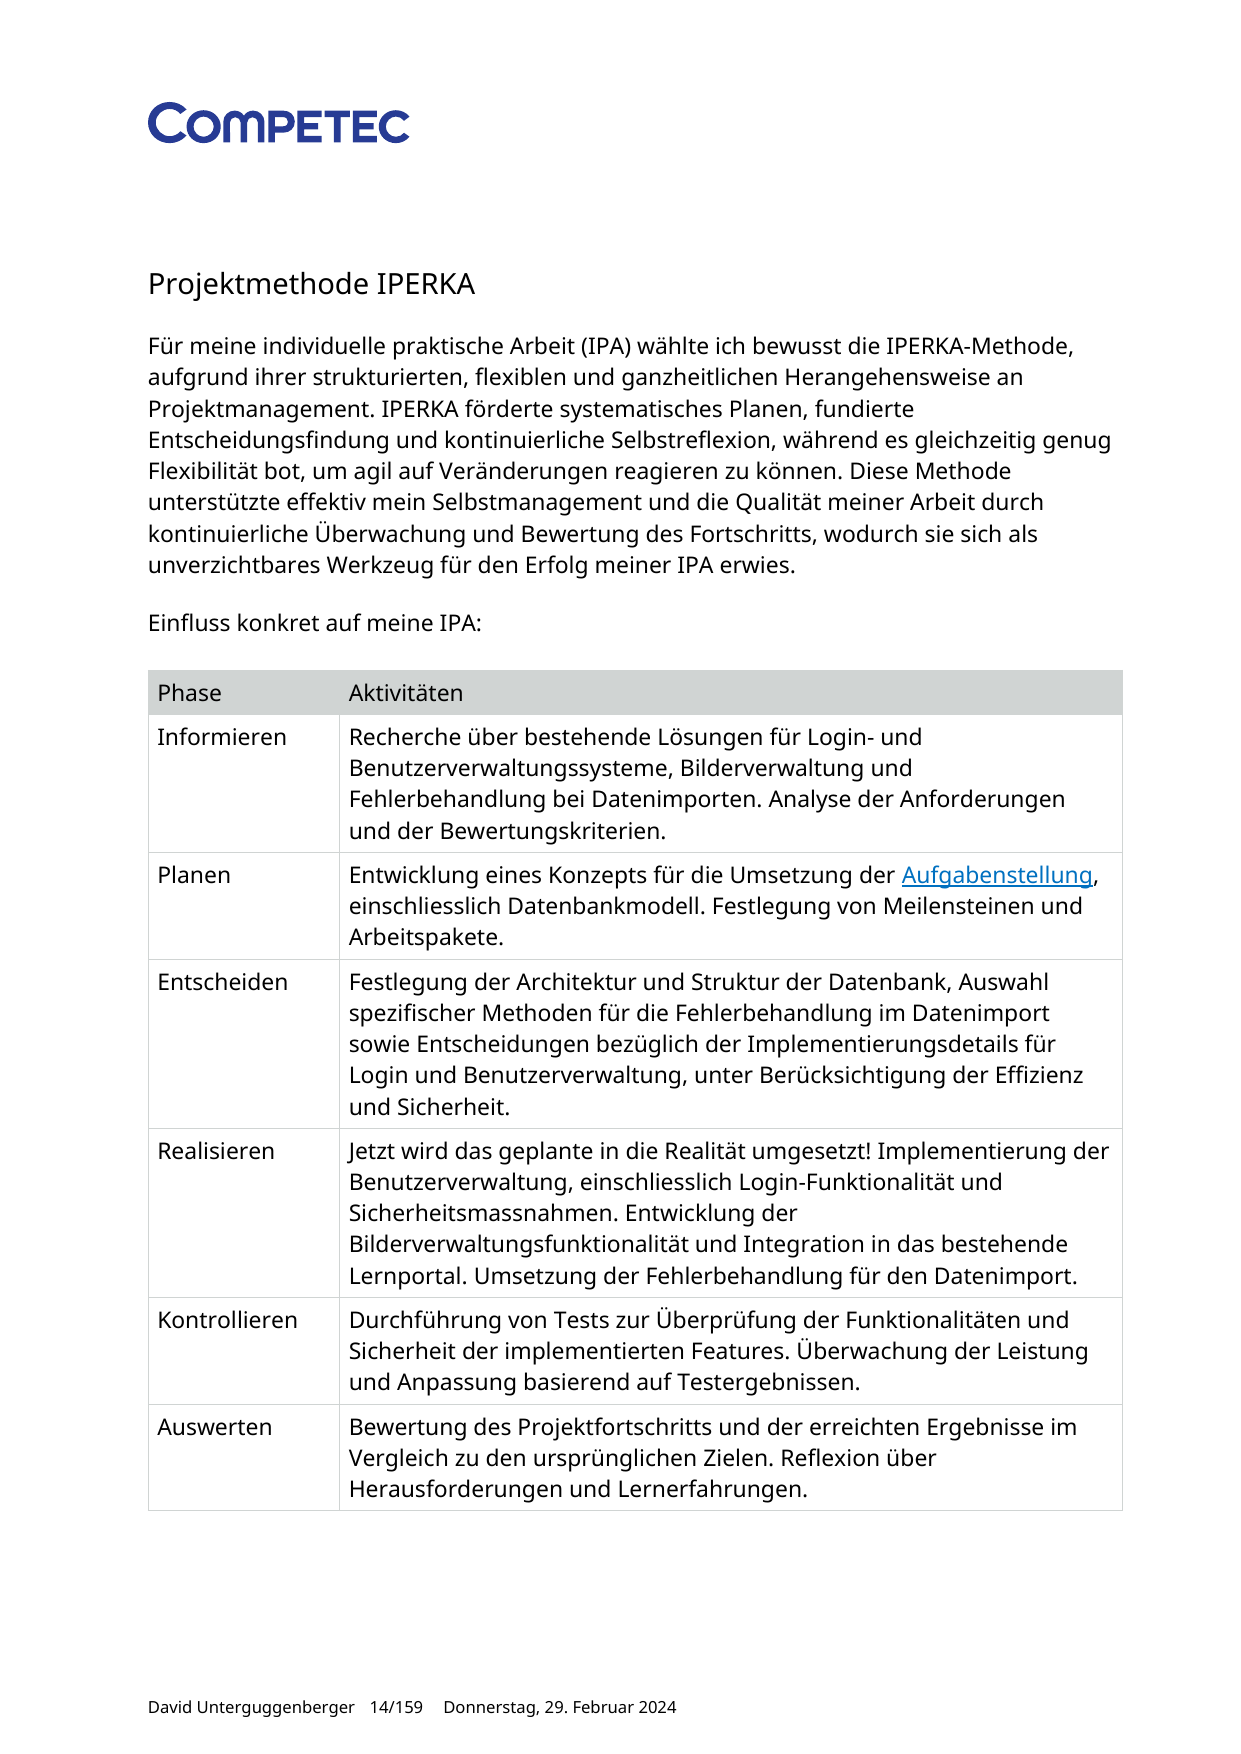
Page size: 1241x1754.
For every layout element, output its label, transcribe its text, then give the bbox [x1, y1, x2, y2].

table_cell Entscheiden [149, 960, 339, 1128]
table_header Phase [149, 671, 339, 714]
table_cell Informieren [149, 715, 339, 852]
table_cell Jetzt wird das geplante in die Realität umgesetzt! Implementierung der Benutzerverwaltung, einschliesslich Login-Funktionalität und Sicherheitsmassnahmen. Entwicklung der Bilderverwaltungsfunktionalität und Integration in das bestehende Lernportal. Umsetzung der Fehlerbehandlung für den Datenimport. [340, 1129, 1122, 1297]
text Für meine individuelle praktische Arbeit (IPA) wählte ich bewusst die IPERKA-Methode, aufgrund ihrer strukturierten, flexiblen und ganzheitlichen Herangehensweise an Projektmanagement. IPERKA förderte systematisches Planen, fundierte Entscheidungsfindung und kontinuierliche Selbstreflexion, während es gleichzeitig genug Flexibilität bot, um agil auf Veränderungen reagieren zu können. Diese Methode unterstützte effektiv mein Selbstmanagement und die Qualität meiner Arbeit durch kontinuierliche Überwachung und Bewertung des Fortschritts, wodurch sie sich als unverzichtbares Werkzeug für den Erfolg meiner IPA erwies. [148, 330, 1122, 580]
table_cell Realisieren [149, 1129, 339, 1297]
subtitle Einfluss konkret auf meine IPA: [148, 607, 1122, 638]
table_cell Kontrollieren [149, 1298, 339, 1403]
table_header Aktivitäten [340, 671, 1122, 714]
subtitle Projektmethode IPERKA [148, 263, 1122, 303]
table_cell Durchführung von Tests zur Überprüfung der Funktionalitäten und Sicherheit der implementierten Features. Überwachung der Leistung und Anpassung basierend auf Testergebnissen. [340, 1298, 1122, 1403]
table_cell Planen [149, 853, 339, 958]
table_cell Auswerten [149, 1405, 339, 1510]
table_cell Recherche über bestehende Lösungen für Login- und Benutzerverwaltungssysteme, Bilderverwaltung und Fehlerbehandlung bei Datenimporten. Analyse der Anforderungen und der Bewertungskriterien. [340, 715, 1122, 852]
table_cell Bewertung des Projektfortschritts und der erreichten Ergebnisse im Vergleich zu den ursprünglichen Zielen. Reflexion über Herausforderungen und Lernerfahrungen. [340, 1405, 1122, 1510]
table_cell Festlegung der Architektur und Struktur der Datenbank, Auswahl spezifischer Methoden für die Fehlerbehandlung im Datenimport sowie Entscheidungen bezüglich der Implementierungsdetails für Login und Benutzerverwaltung, unter Berücksichtigung der Effizienz und Sicherheit. [340, 960, 1122, 1128]
table_cell Entwicklung eines Konzepts für die Umsetzung der Aufgabenstellung, einschliesslich Datenbankmodell. Festlegung von Meilensteinen und Arbeitspakete. [340, 853, 1122, 958]
